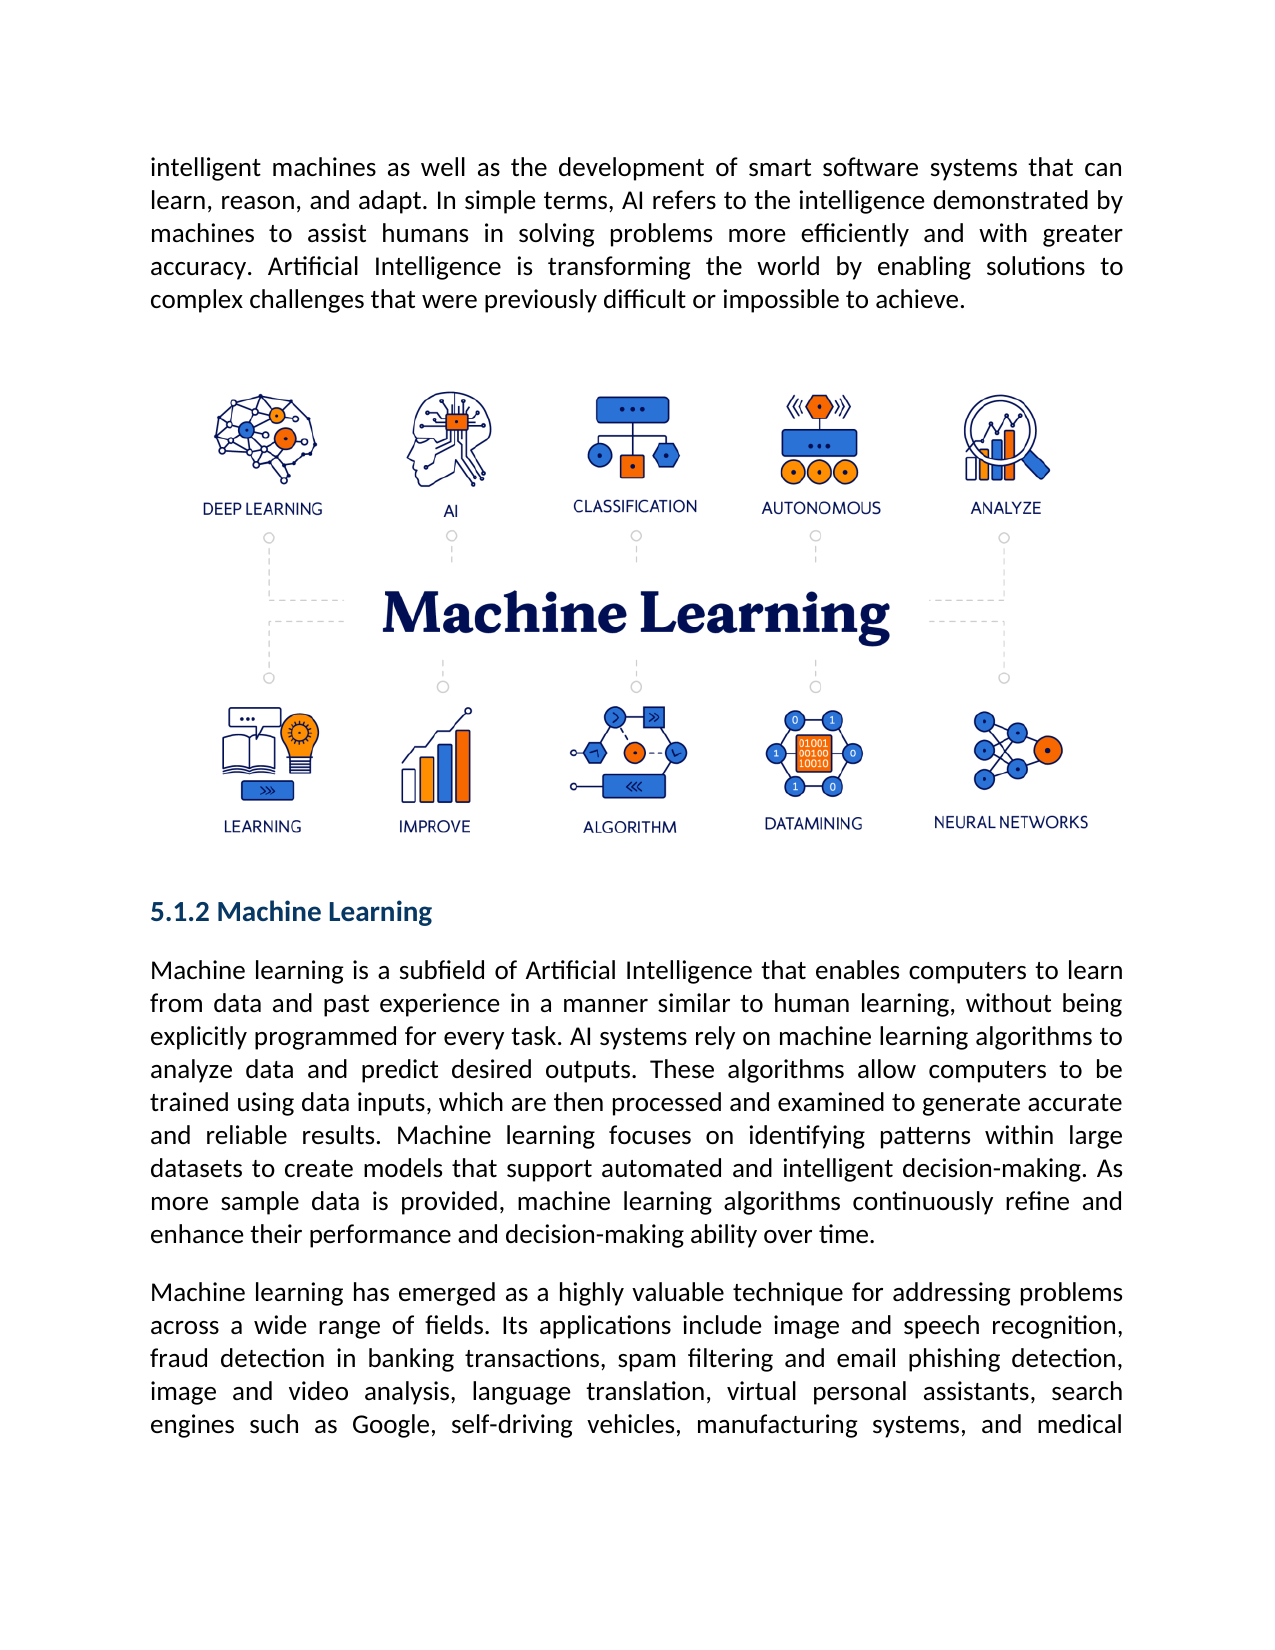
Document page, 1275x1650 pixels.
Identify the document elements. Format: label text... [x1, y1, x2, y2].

picture [150, 340, 1125, 868]
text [150, 1276, 1125, 1441]
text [150, 150, 1125, 315]
text Machine learning is a subfield of Artificial Intelligence that enables computers to learn from data and past experience in a manner similar to human learning, without being explicitly programmed for every task. AI systems rely on machine learning algorithms to analyze data and predict desired outputs. These algorithms allow computers to be trained using data inputs, which are then processed and examined to generate accurate and reliable results. Machine learning focuses on identifying patterns within large datasets to create models that support automated and intelligent decision-making. As more sample data is provided, machine learning algorithms continuously refine and enhance their performance and decision-making ability over time. [150, 953, 1125, 1251]
text 5.1.2 Machine Learning [150, 893, 1125, 928]
